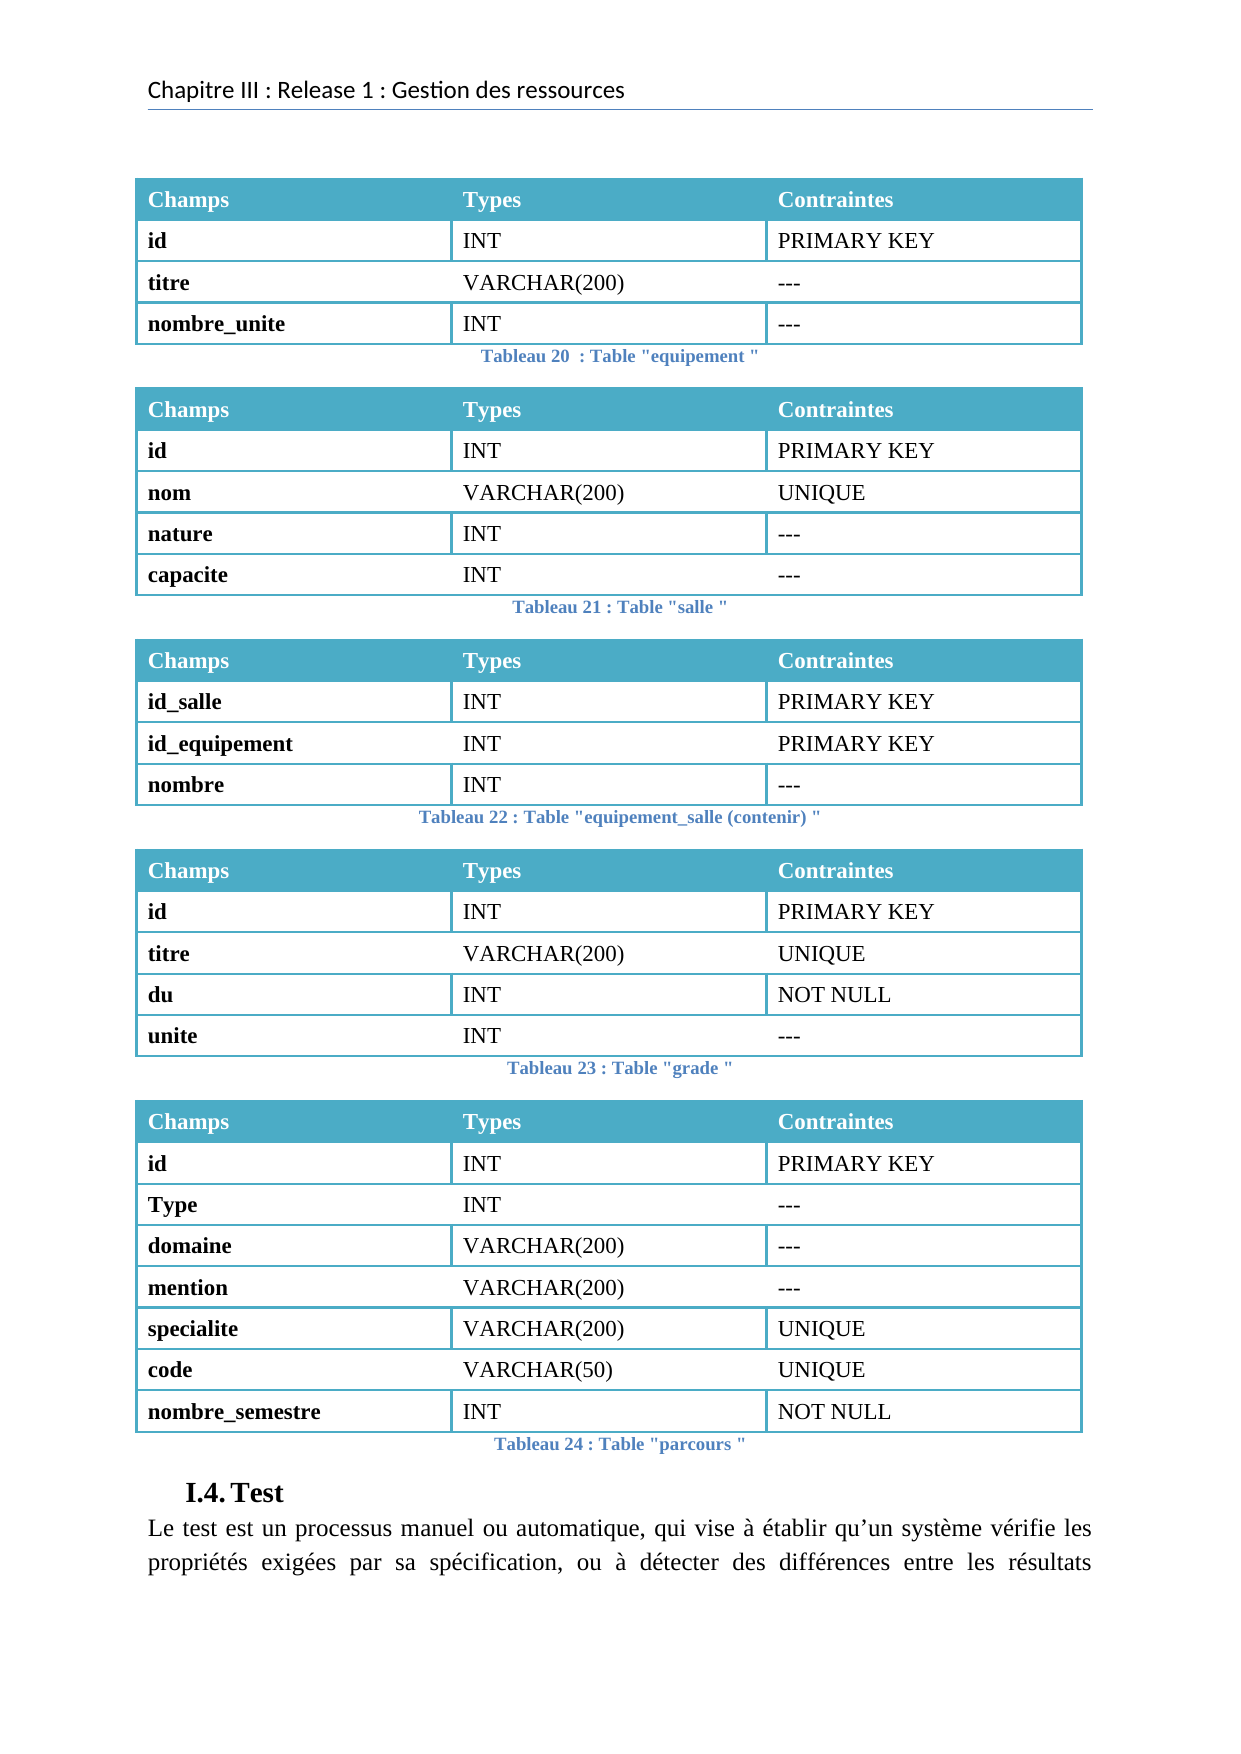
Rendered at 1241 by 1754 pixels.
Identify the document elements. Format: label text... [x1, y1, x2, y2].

table_cell PRIMARY KEY [768, 1143, 1080, 1182]
table_header Types [451, 851, 766, 890]
table_cell NOT NULL [768, 975, 1080, 1014]
table_cell capacite [138, 555, 451, 594]
table_cell INT [453, 765, 765, 804]
table_cell PRIMARY KEY [768, 431, 1080, 470]
text Tableau 24 : Table "parcours " [148, 1433, 1093, 1454]
table_cell id [138, 1143, 450, 1182]
table_cell domaine [138, 1226, 450, 1265]
table_header Types [451, 1102, 766, 1141]
text Tableau 20 : Table "equipement " [148, 345, 1093, 366]
table_cell du [138, 975, 450, 1014]
table_cell --- [768, 304, 1080, 343]
table_cell id [138, 431, 450, 470]
table_cell VARCHAR(200) [453, 1309, 765, 1348]
table_header Contraintes [766, 851, 1080, 890]
table_cell UNIQUE [766, 933, 1080, 972]
table_cell --- [766, 1016, 1080, 1055]
table_cell nom [138, 472, 451, 511]
table_cell NOT NULL [768, 1391, 1080, 1431]
table_cell unite [138, 1016, 451, 1055]
table_cell PRIMARY KEY [768, 682, 1080, 721]
table_cell --- [766, 1267, 1080, 1306]
table_cell PRIMARY KEY [766, 723, 1080, 763]
table_cell id_salle [138, 682, 450, 721]
table_cell id [138, 892, 450, 931]
table_cell --- [766, 1185, 1080, 1224]
table_header Types [451, 180, 766, 219]
table_cell nature [138, 514, 450, 553]
table_cell Type [138, 1185, 451, 1224]
table_cell VARCHAR(200) [451, 933, 766, 972]
table_header Champs [138, 180, 451, 219]
table_cell UNIQUE [766, 1350, 1080, 1389]
text Tableau 23 : Table "grade " [148, 1057, 1093, 1079]
table_header Contraintes [766, 389, 1080, 429]
table_cell id [138, 221, 450, 260]
table_cell --- [766, 555, 1080, 594]
table_header Contraintes [766, 641, 1080, 680]
table_header Types [451, 389, 766, 429]
subtitle Test [185, 1475, 1093, 1508]
table_cell VARCHAR(200) [451, 262, 766, 301]
table_cell VARCHAR(200) [451, 472, 766, 511]
table_header Contraintes [766, 180, 1080, 219]
table_cell INT [451, 1185, 766, 1224]
table_cell --- [768, 1226, 1080, 1265]
table_cell INT [451, 1016, 766, 1055]
table_cell VARCHAR(200) [451, 1267, 766, 1306]
table_cell INT [453, 1391, 765, 1431]
table_cell VARCHAR(50) [451, 1350, 766, 1389]
table_header Contraintes [766, 1102, 1080, 1141]
table_cell nombre_semestre [138, 1391, 450, 1431]
table_cell UNIQUE [766, 472, 1080, 511]
table_cell --- [768, 514, 1080, 553]
table_cell INT [453, 221, 765, 260]
table_cell mention [138, 1267, 451, 1306]
table_cell titre [138, 933, 451, 972]
table_cell INT [453, 431, 765, 470]
text Tableau 21 : Table "salle " [148, 596, 1093, 618]
table_header Champs [138, 641, 451, 680]
table_cell --- [766, 262, 1080, 301]
table_cell PRIMARY KEY [768, 221, 1080, 260]
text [148, 1513, 1093, 1575]
table_header Champs [138, 1102, 451, 1141]
table_header Champs [138, 389, 451, 429]
table_cell --- [768, 765, 1080, 804]
table_cell PRIMARY KEY [768, 892, 1080, 931]
table_cell INT [451, 555, 766, 594]
table_cell UNIQUE [768, 1309, 1080, 1348]
table_cell INT [453, 975, 765, 1014]
table_cell titre [138, 262, 451, 301]
table_cell INT [453, 682, 765, 721]
text Tableau 22 : Table "equipement_salle (contenir) " [148, 806, 1093, 828]
table_cell nombre [138, 765, 450, 804]
table_cell code [138, 1350, 451, 1389]
table_cell INT [453, 892, 765, 931]
table_header Champs [138, 851, 451, 890]
table_cell VARCHAR(200) [453, 1226, 765, 1265]
table_cell nombre_unite [138, 304, 450, 343]
table_header Types [451, 641, 766, 680]
table_cell specialite [138, 1309, 450, 1348]
table_cell INT [451, 723, 766, 763]
table_cell INT [453, 304, 765, 343]
table_cell id_equipement [138, 723, 451, 763]
table_cell INT [453, 514, 765, 553]
table_cell INT [453, 1143, 765, 1182]
